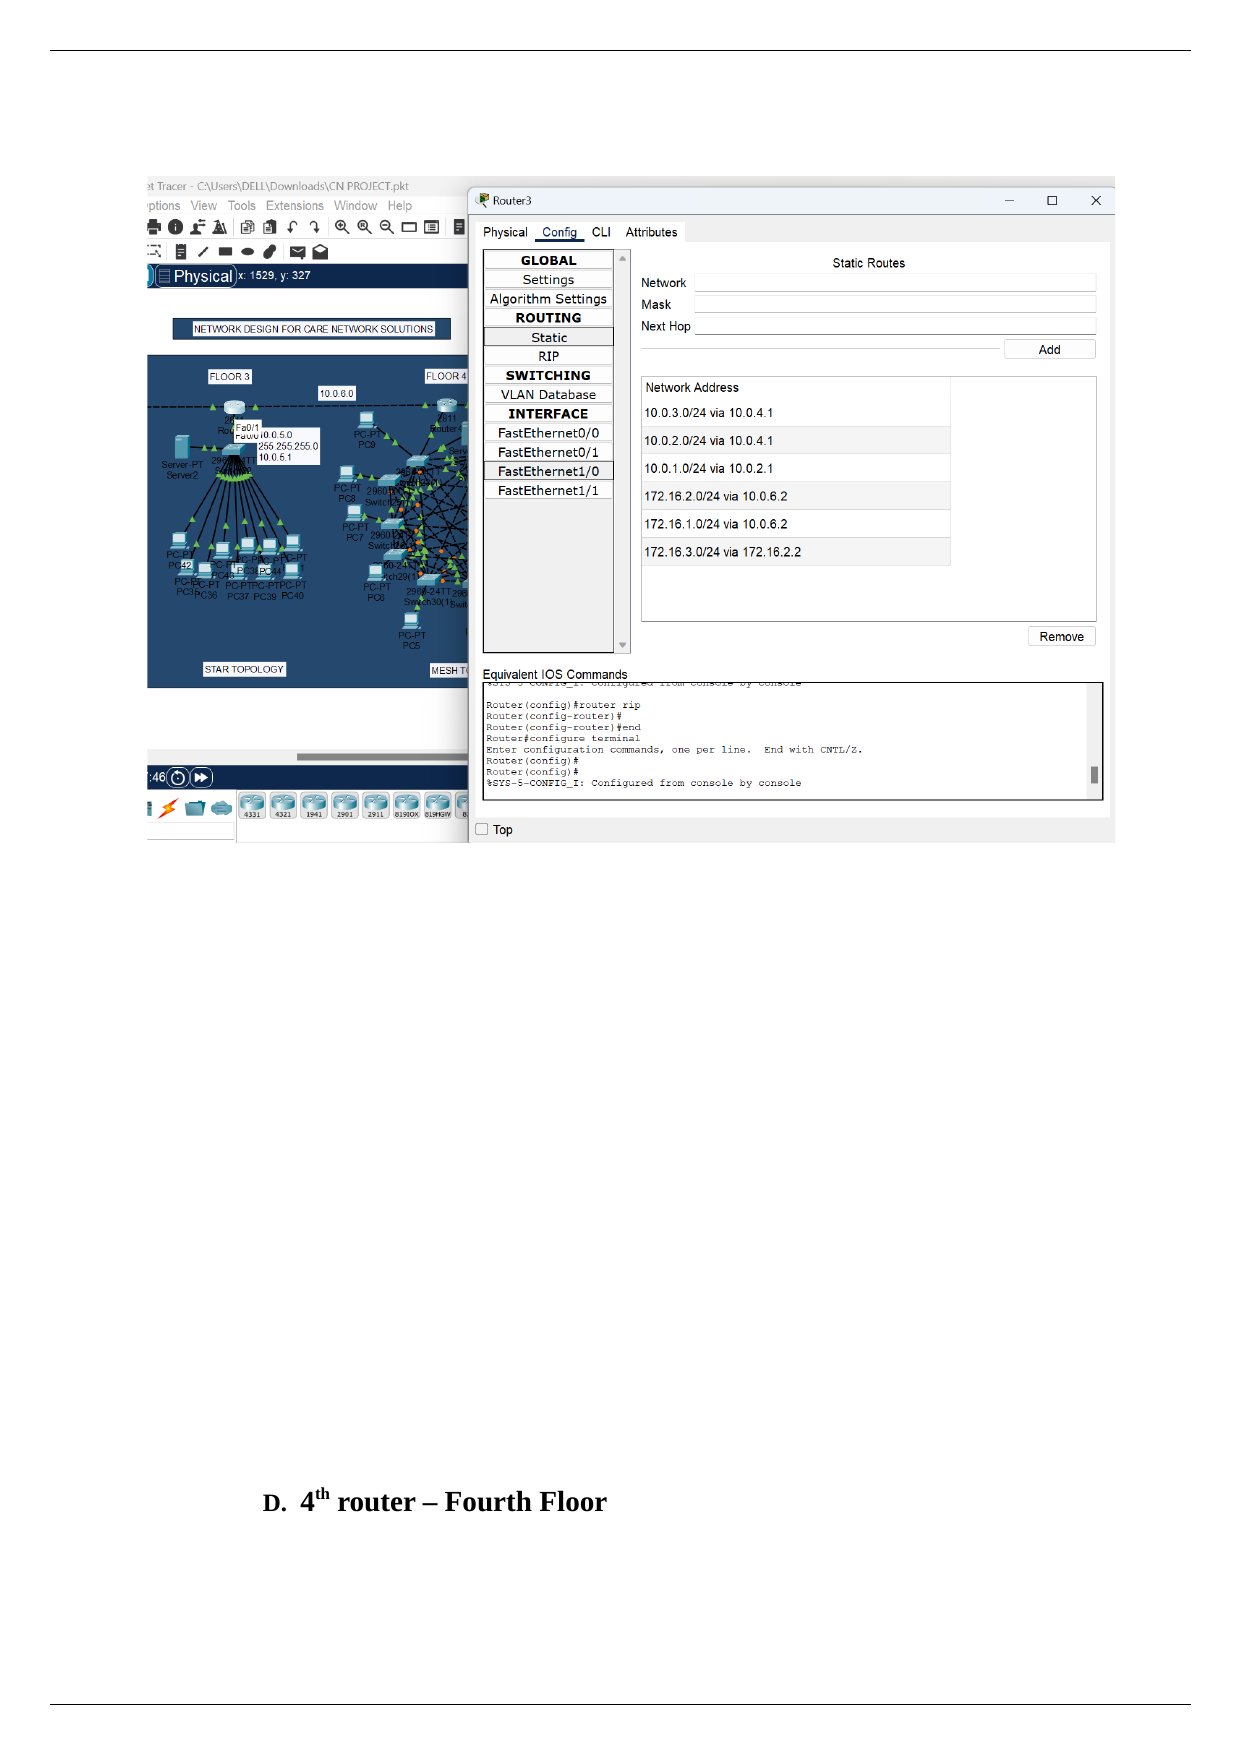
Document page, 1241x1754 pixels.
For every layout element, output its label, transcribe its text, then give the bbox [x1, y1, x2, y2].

list 4th router – Fourth Floor [263, 1484, 1115, 1517]
picture [147, 176, 1116, 843]
